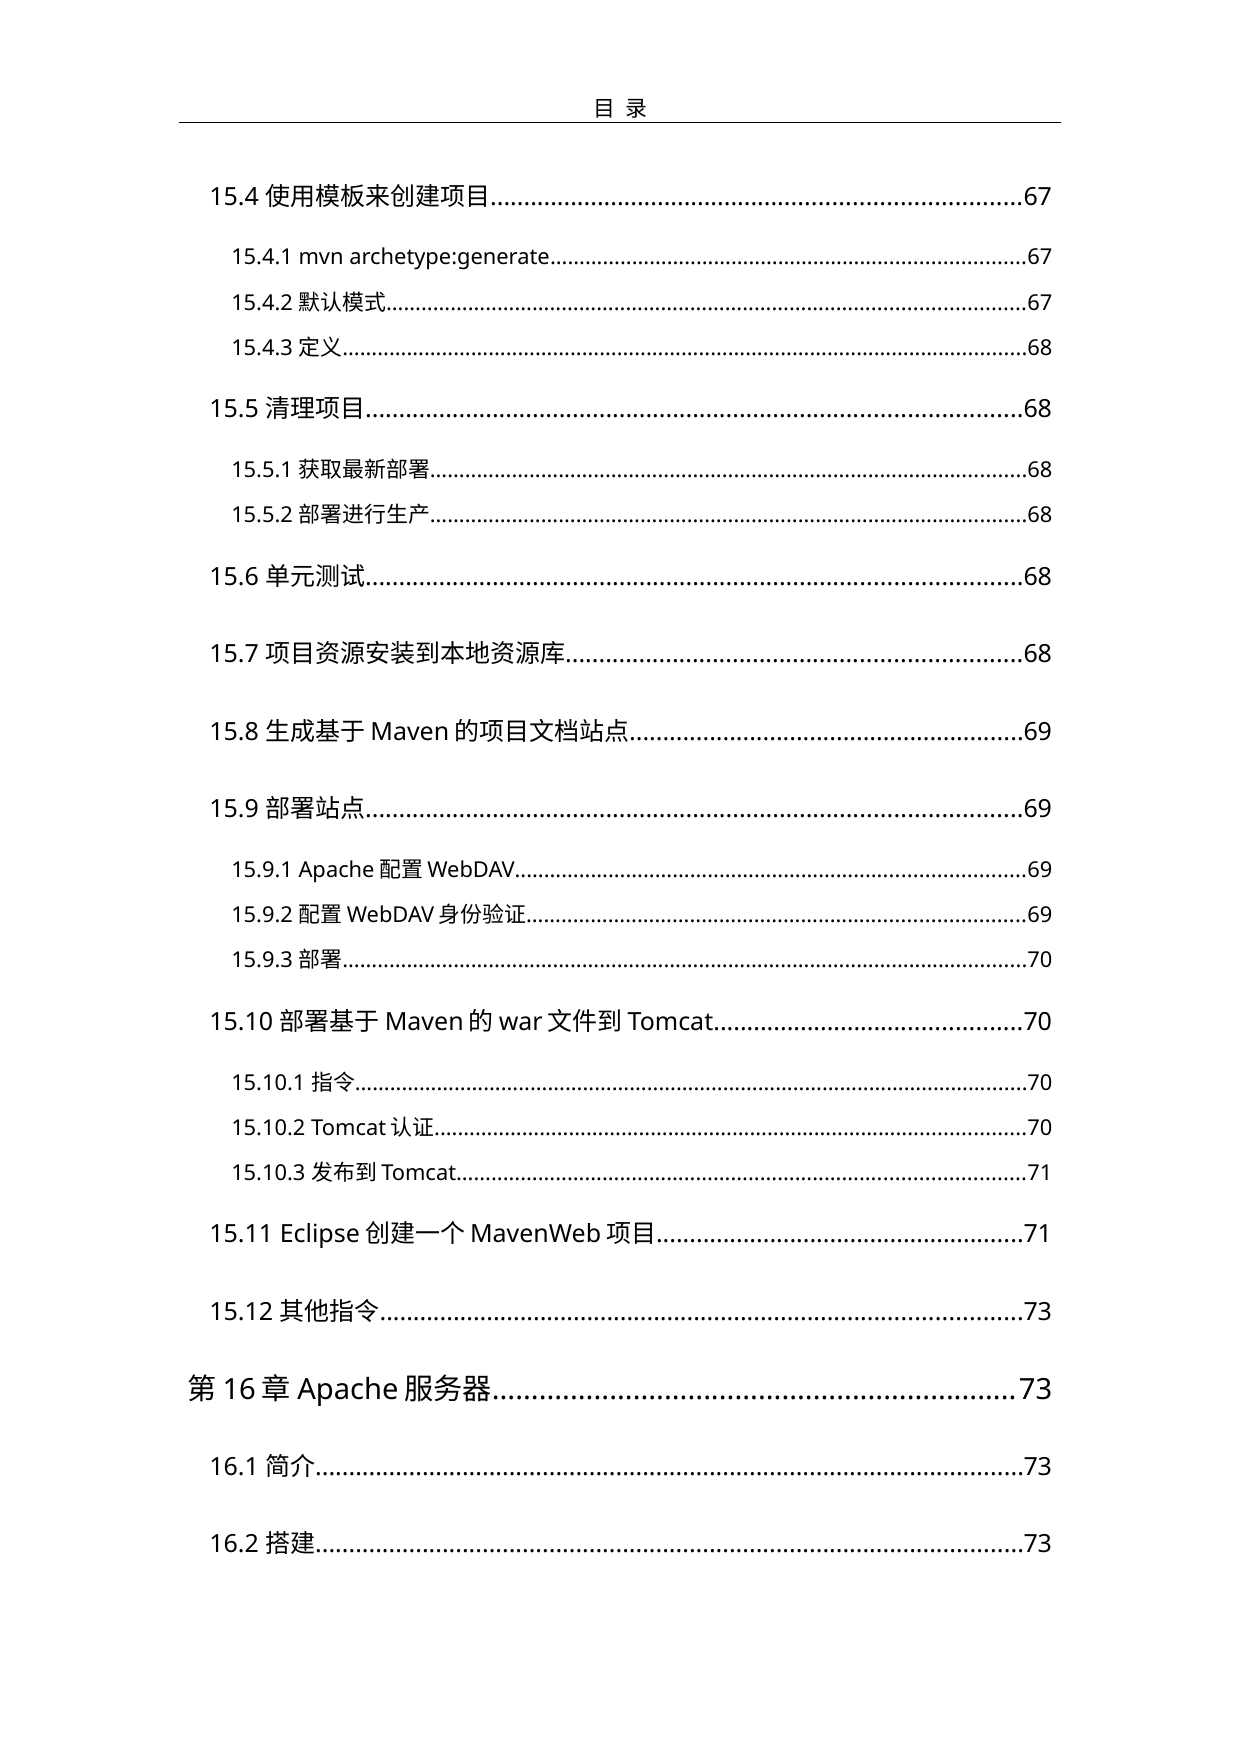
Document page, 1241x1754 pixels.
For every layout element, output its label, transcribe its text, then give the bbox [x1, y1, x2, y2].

text 15.5.1 获取最新部署 68 [231, 452, 1053, 484]
text 15.10.1 指令 70 [231, 1064, 1053, 1097]
text 15.8 生成基于Maven的项目文档站点 69 [209, 697, 1053, 762]
text 15.5 清理项目 68 [209, 374, 1053, 439]
text 15.12 其他指令 73 [209, 1277, 1053, 1342]
text 第16章 Apache服务器 73 [187, 1354, 1053, 1419]
text 15.9.2 配置WebDAV身份验证 69 [231, 897, 1053, 929]
text 15.4.3 定义 68 [231, 329, 1053, 362]
text 15.11 Eclipse创建一个MavenWeb项目 71 [209, 1199, 1053, 1264]
text 15.10 部署基于Maven的war文件到Tomcat 70 [209, 987, 1053, 1052]
text 15.7 项目资源安装到本地资源库 68 [209, 619, 1053, 684]
text 15.9 部署站点 69 [209, 774, 1053, 839]
text 15.10.3 发布到Tomcat 71 [231, 1154, 1053, 1187]
text 15.6 单元测试 68 [209, 542, 1053, 607]
text 16.2 搭建 73 [209, 1509, 1053, 1574]
text 15.4.2 默认模式 67 [231, 284, 1053, 317]
text 15.9.3 部署 70 [231, 942, 1053, 974]
text 15.10.2 Tomcat认证 70 [231, 1109, 1053, 1142]
text 15.9.1 Apache配置WebDAV 69 [231, 852, 1053, 884]
text 16.1 简介 73 [209, 1432, 1053, 1497]
text 15.4 使用模板来创建项目 67 [209, 162, 1053, 227]
text 15.5.2 部署进行生产 68 [231, 497, 1053, 529]
text 15.4.1 mvn archetype:generate 67 [231, 239, 1053, 272]
